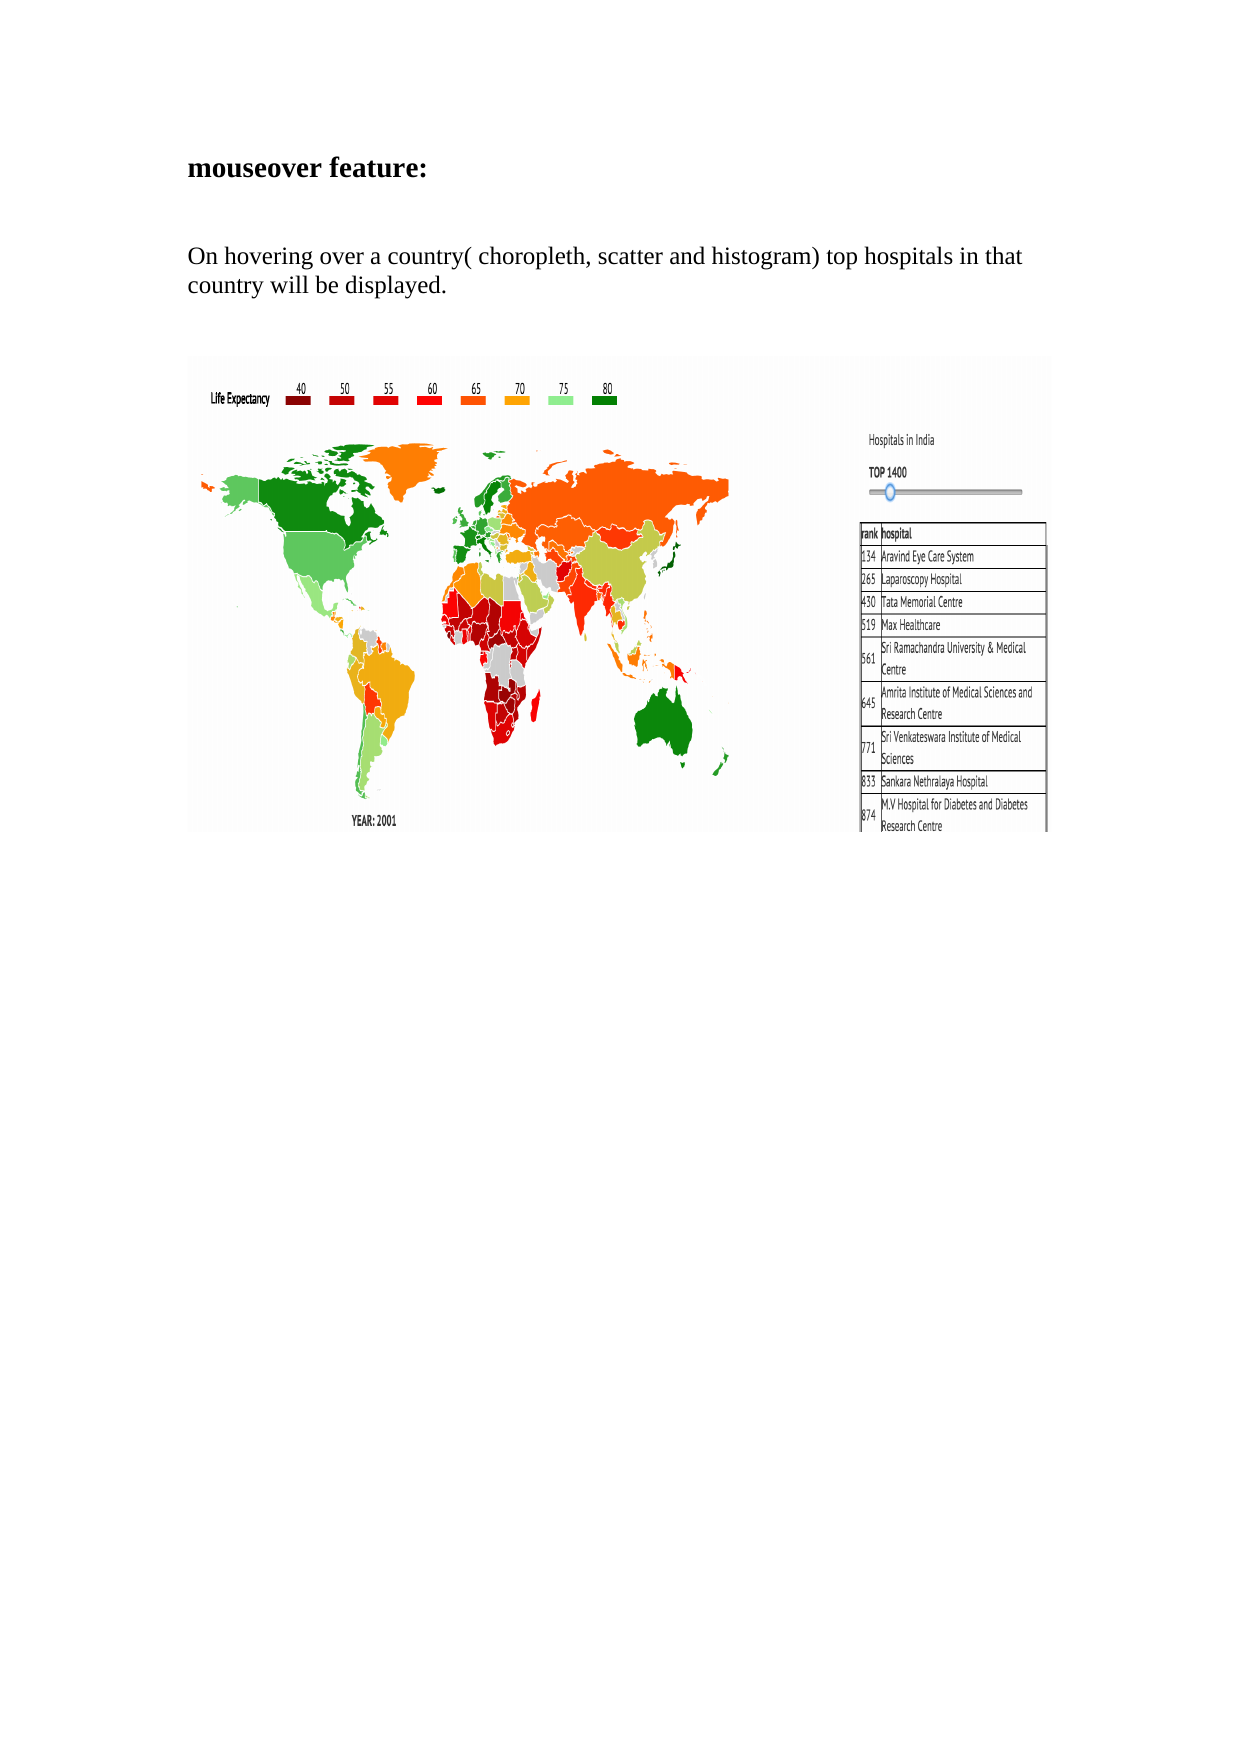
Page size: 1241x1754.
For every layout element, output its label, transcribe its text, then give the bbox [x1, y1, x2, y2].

text mouseover feature: [187, 150, 1053, 183]
picture [187, 356, 1052, 832]
text On hovering over a country( choropleth, scatter and histogram) top hospitals in that country will be displayed. [187, 241, 1053, 298]
